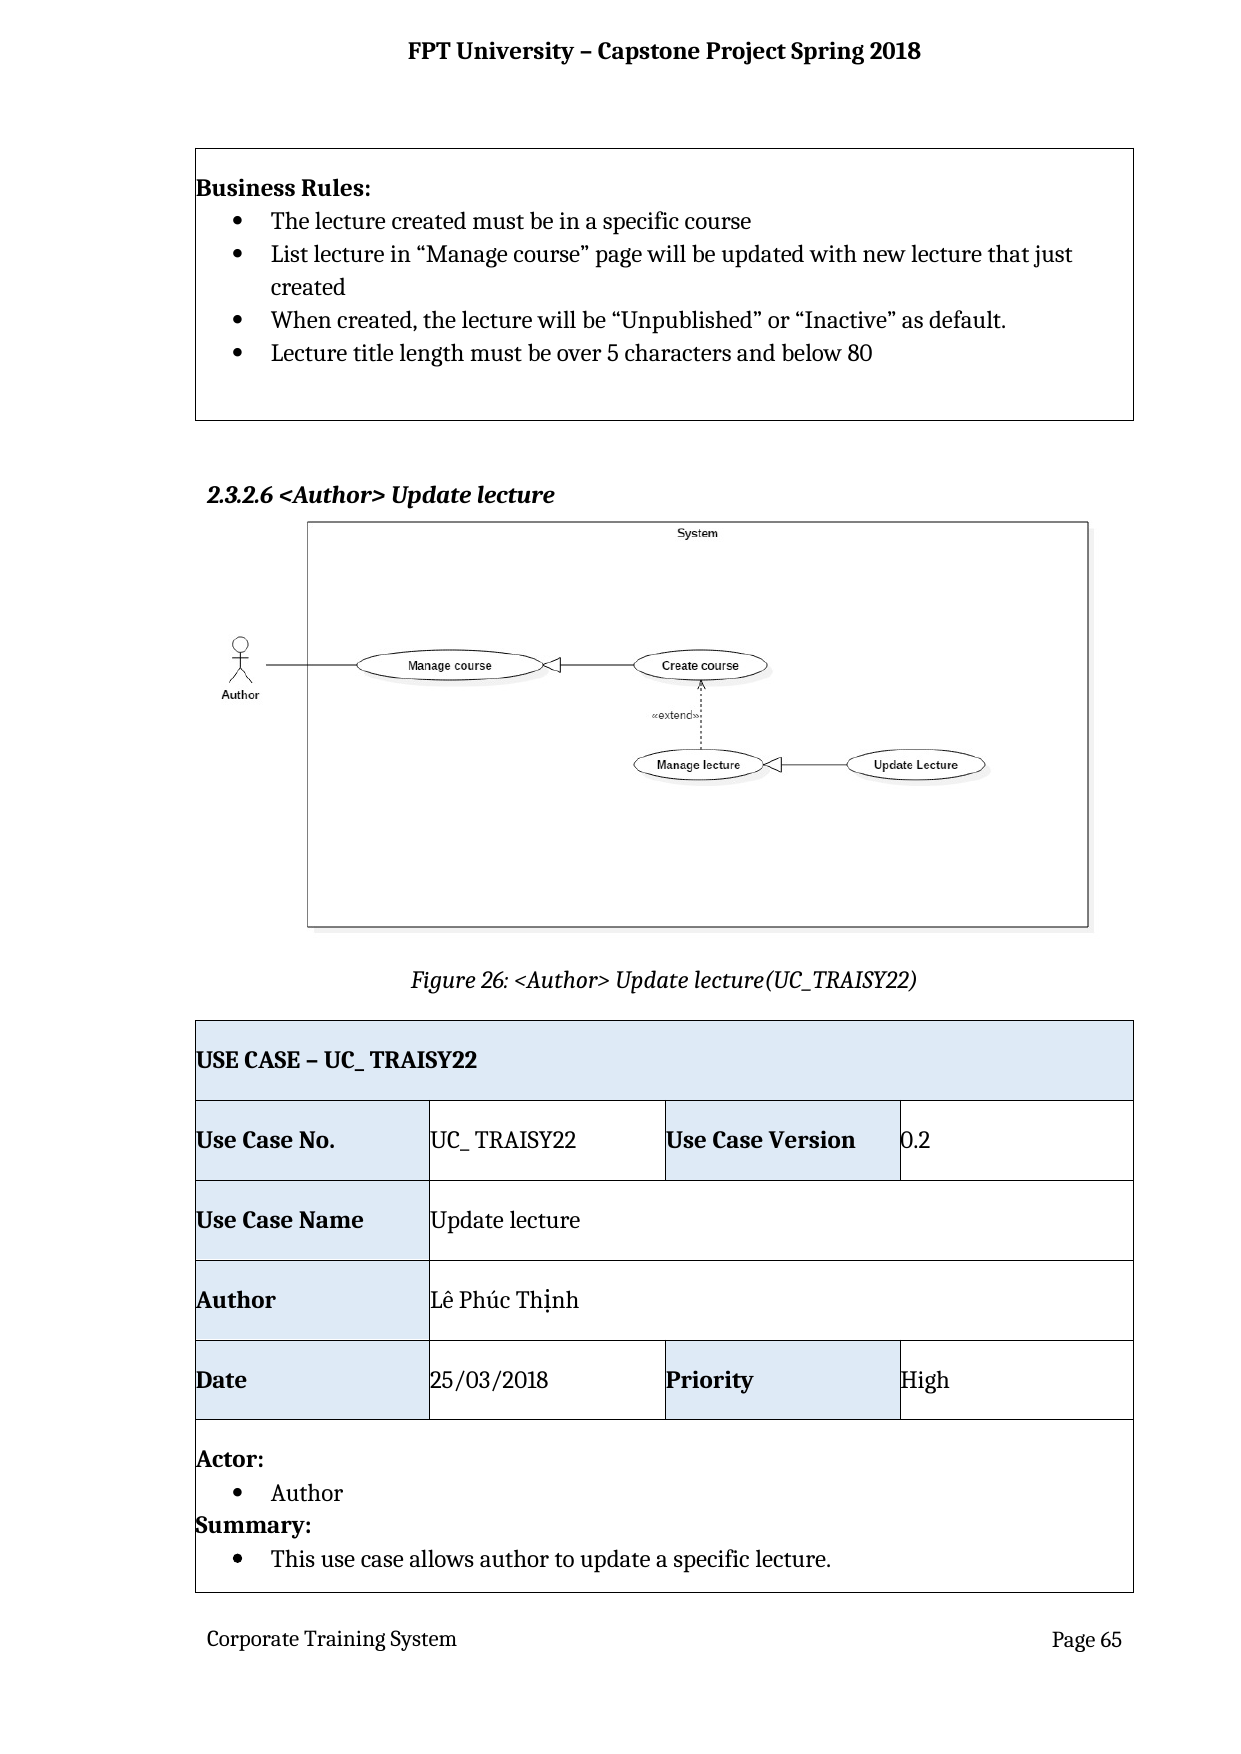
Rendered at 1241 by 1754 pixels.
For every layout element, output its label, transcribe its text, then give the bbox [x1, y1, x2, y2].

table_cell 25/03/2018 [430, 1341, 665, 1419]
table_cell Update lecture [430, 1181, 1133, 1259]
table_cell Lê Phúc Thịnh [430, 1261, 1133, 1339]
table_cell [196, 149, 1133, 419]
table_cell Priority [666, 1341, 900, 1419]
table_cell Use Case Name [196, 1181, 429, 1259]
text 2.3.2.6 <Author> Update lecture [207, 481, 1122, 510]
table_cell Use Case No. [196, 1101, 429, 1180]
table_cell 0.2 [901, 1101, 1133, 1180]
table_cell Author [196, 1261, 429, 1339]
table_cell High [901, 1341, 1133, 1419]
table_cell Date [196, 1341, 429, 1419]
table_cell UC_ TRAISY22 [430, 1101, 665, 1180]
picture [206, 514, 1123, 962]
text Figure 26: <Author> Update lecture(UC_TRAISY22) [207, 966, 1122, 995]
table_header USE CASE – UC_ TRAISY22 [196, 1021, 1133, 1100]
table_cell Use Case Version [666, 1101, 900, 1180]
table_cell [196, 1420, 1133, 1592]
